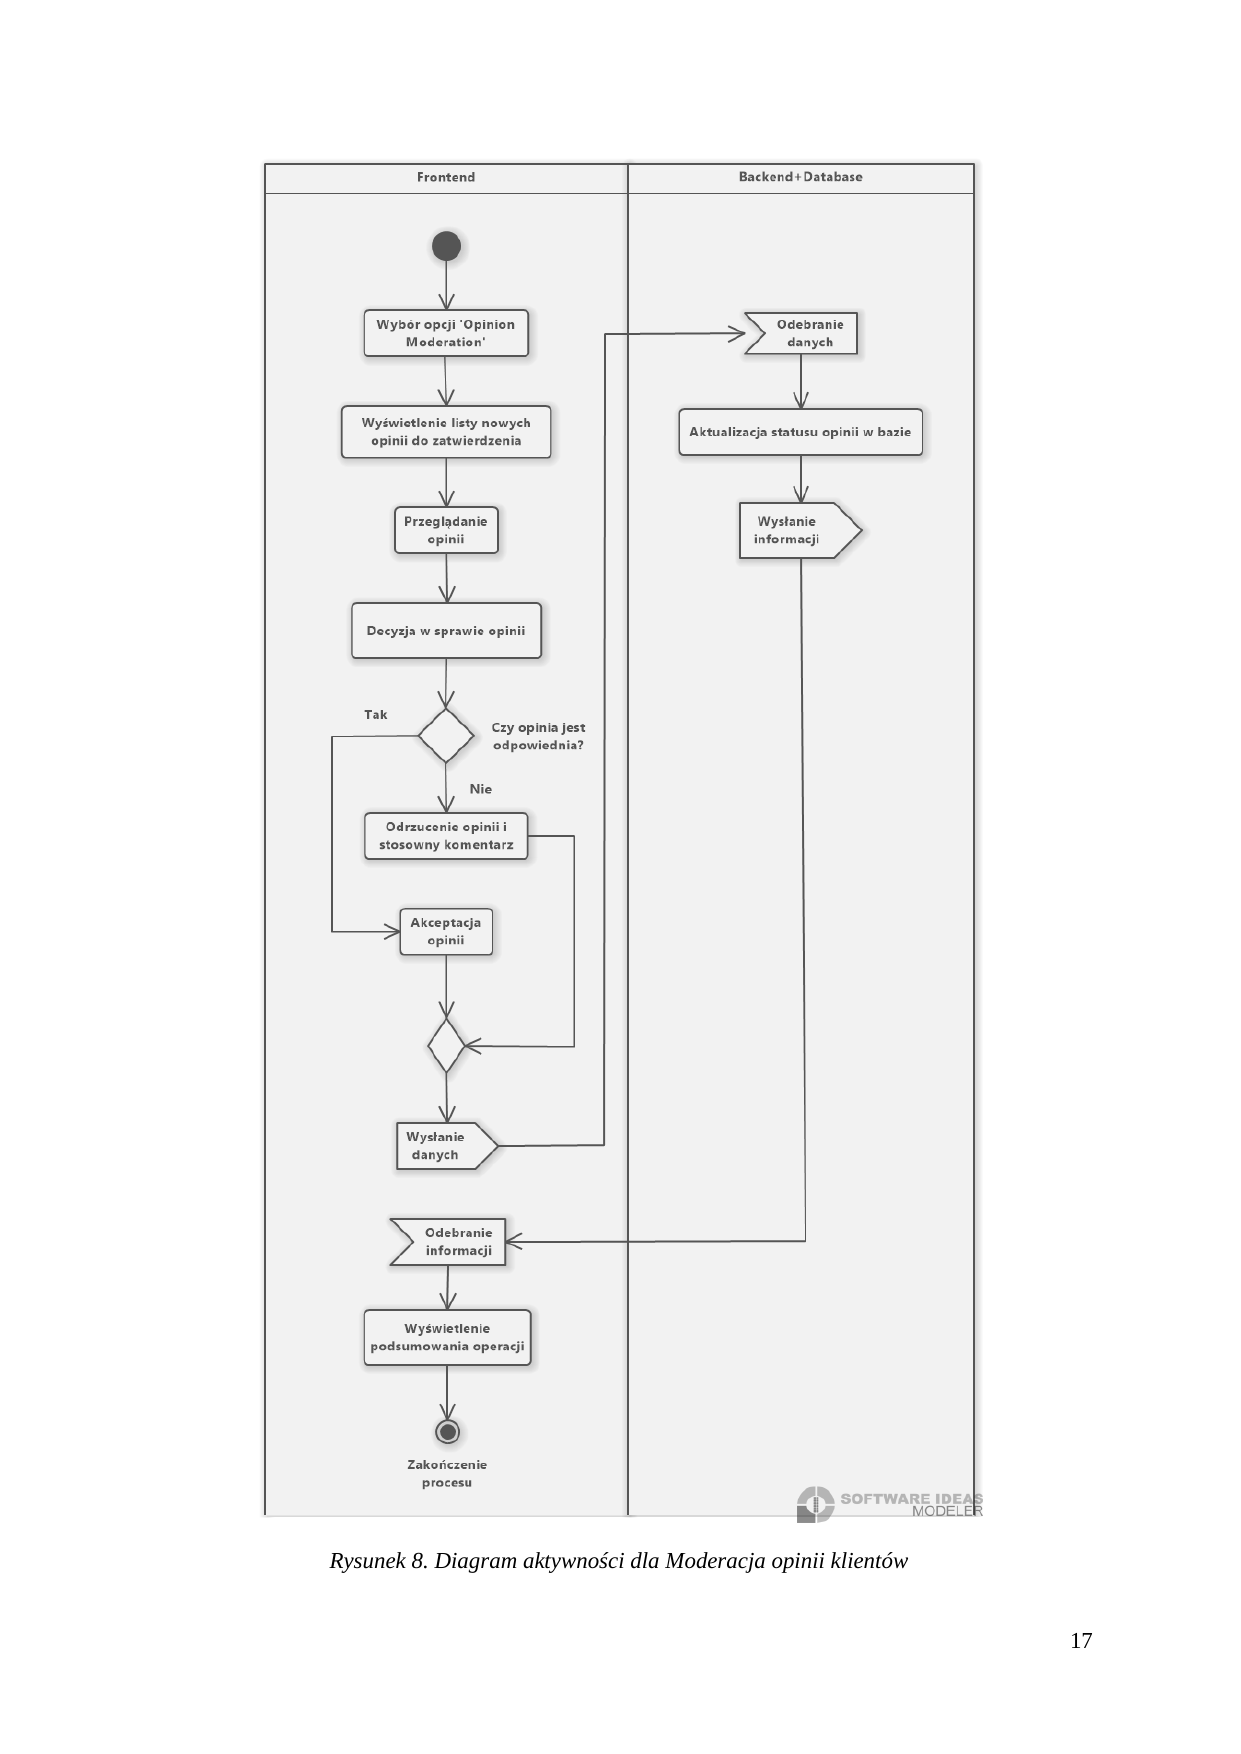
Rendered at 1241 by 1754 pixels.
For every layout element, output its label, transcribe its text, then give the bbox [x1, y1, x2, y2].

text Rysunek 8. Diagram aktywności dla Moderacja opinii klientów [148, 1547, 1093, 1573]
picture [248, 147, 992, 1533]
